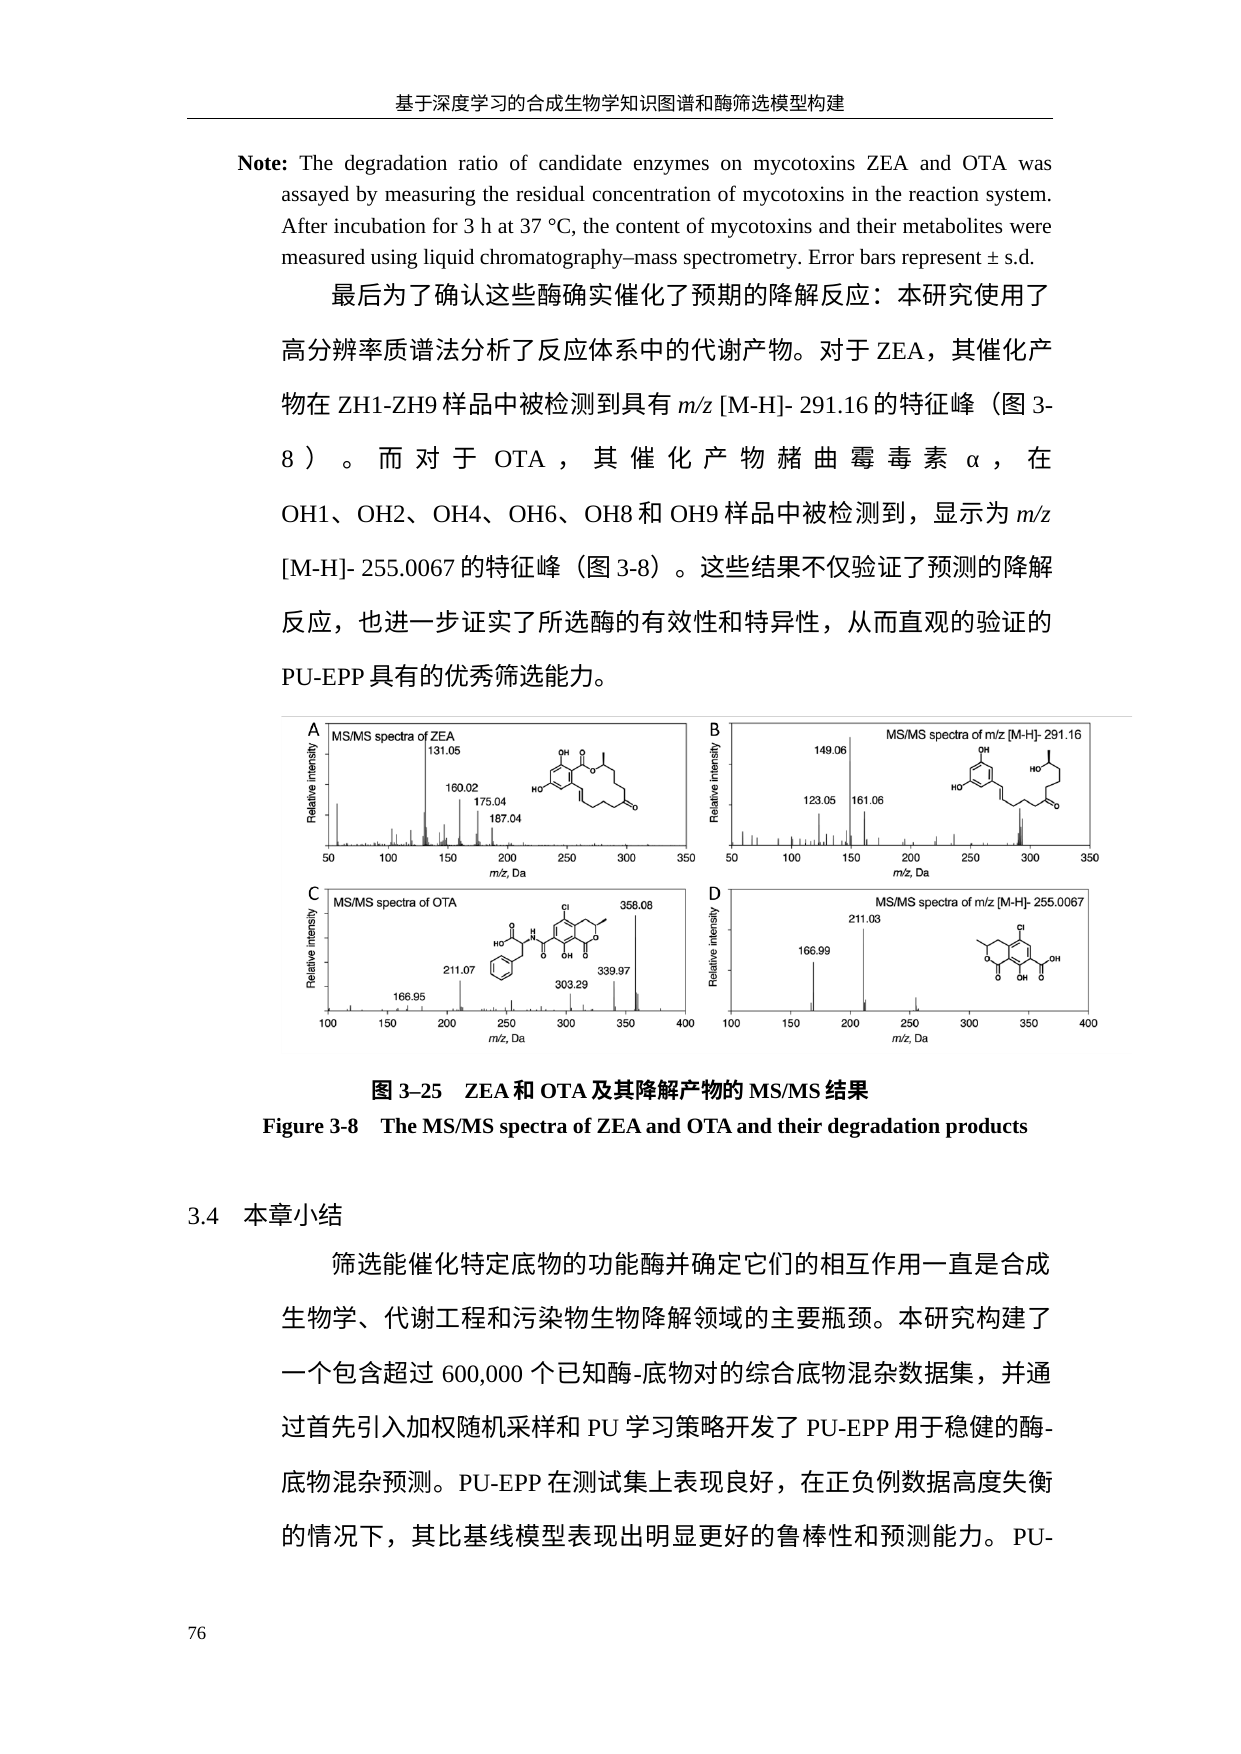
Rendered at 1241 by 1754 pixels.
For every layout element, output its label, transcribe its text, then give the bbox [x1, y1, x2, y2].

title Note: The degradation ratio of candidate enzymes on mycotoxins ZEA and OTA was assayed by measuring the residual concentration of mycotoxins in the reaction system. After incubation for 3 h at 37 °C, the content of mycotoxins and their metabolites were measured using liquid chromatography–mass spectrometry. Error bars represent ± s.d. [237, 150, 1053, 269]
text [281, 1244, 1053, 1553]
picture [281, 710, 1140, 1054]
subtitle 3.4 本章小结 [187, 1196, 1053, 1232]
subtitle Figure 3-8 The MS/MS spectra of ZEA and OTA and their degradation products [237, 1113, 1053, 1138]
text 最后为了确认这些酶确实催化了预期的降解反应：本研究使用了高分辨率质谱法分析了反应体系中的代谢产物。对于ZEA，其催化产物在ZH1-ZH9样品中被检测到具有m/z [M-H]- 291.16的特征峰（图3-8）。而对于OTA，其催化产物赭曲霉毒素α，在OH1、OH2、OH4、OH6、OH8和OH9样品中被检测到，显示为m/z [M-H]- 255.0067的特征峰（图3-8）。这些结果不仅验证了预测的降解反应，也进一步证实了所选酶的有效性和特异性，从而直观的验证的PU-EPP具有的优秀筛选能力。 [281, 276, 1053, 693]
